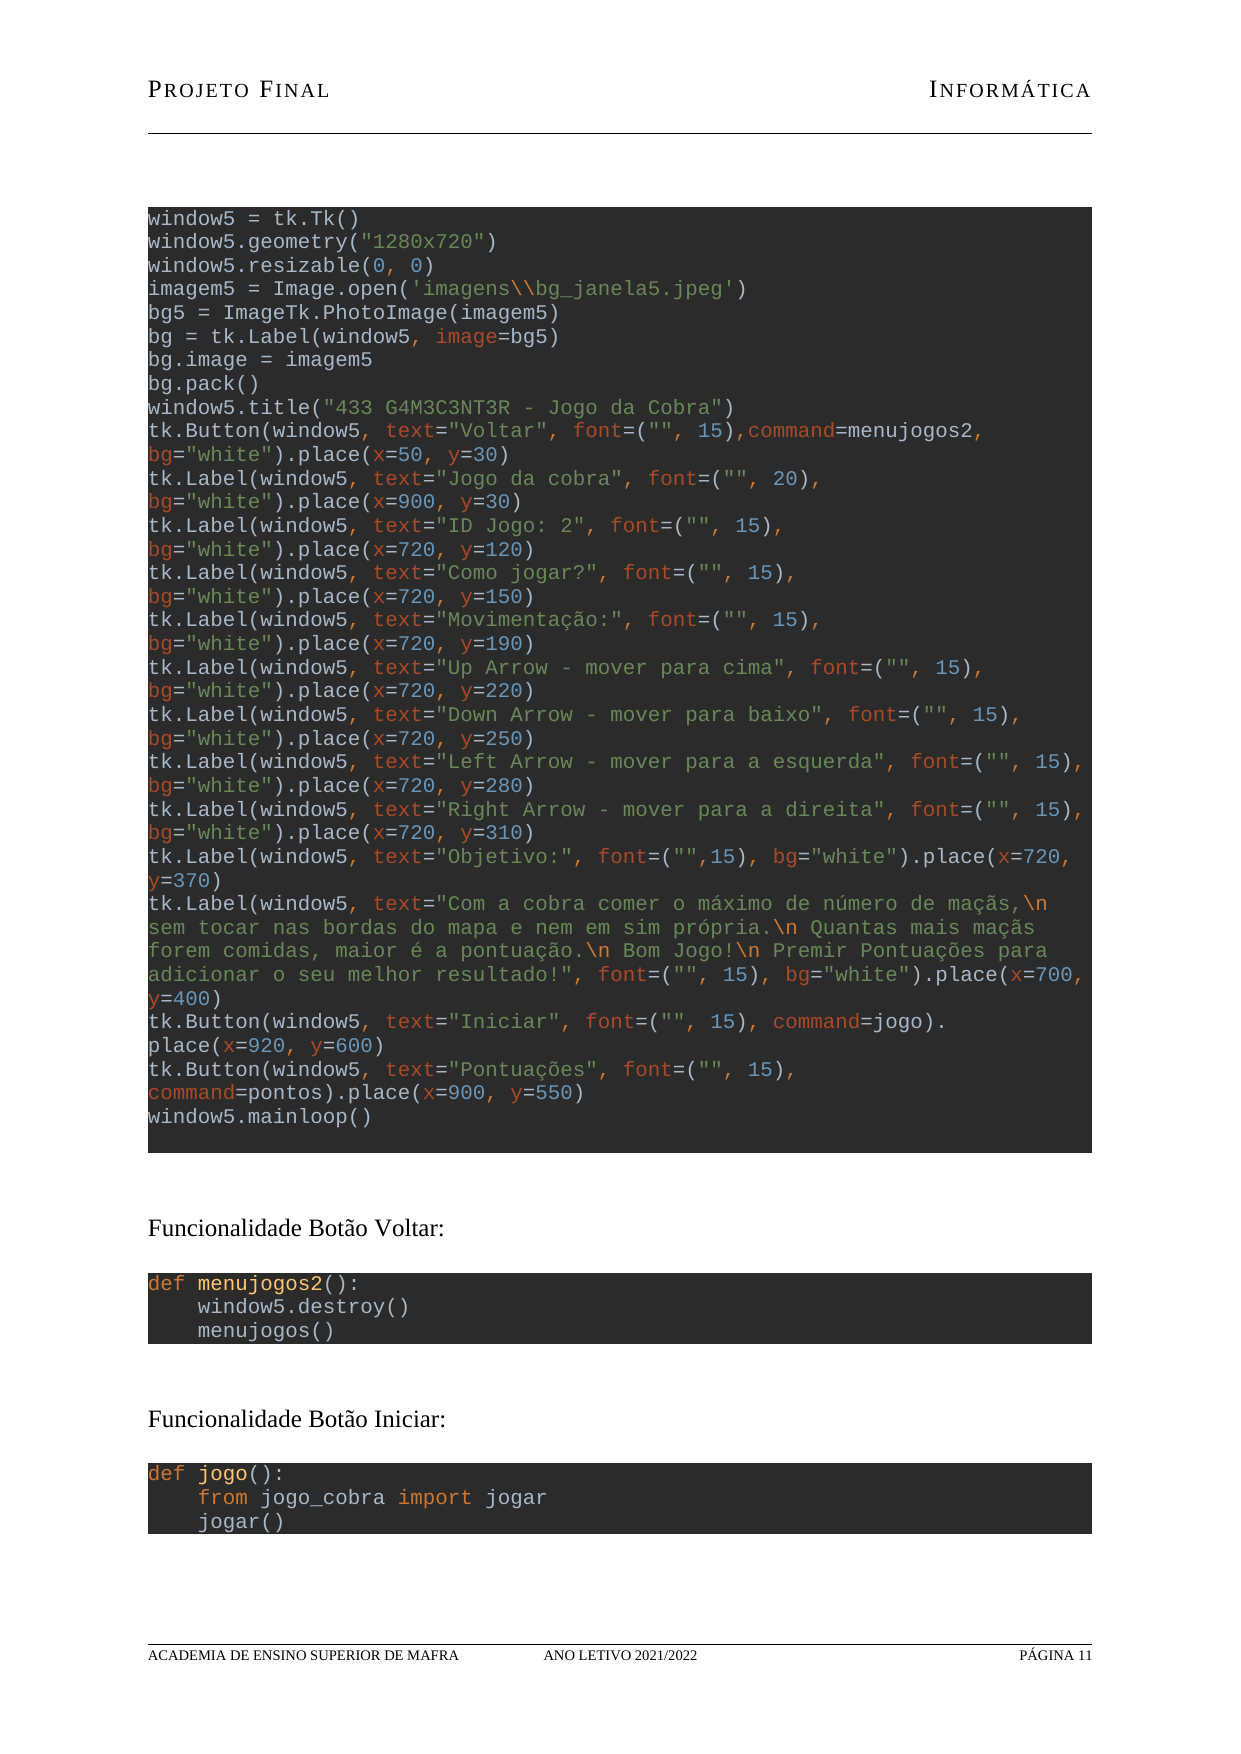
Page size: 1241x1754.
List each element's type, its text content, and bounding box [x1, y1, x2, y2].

text Funcionalidade Botão Voltar: [148, 1213, 1092, 1242]
text def jogo(): from jogo_cobra import jogar jogar() [148, 1463, 1092, 1534]
text tk.Button(window5, text="Iniciar", font=("", 15), command=jogo). place(x=920, y=600) tk.Button(window5, text="Pontuações", font=("", 15), command=pontos).place(x=900, y=550) window5.mainloop() [148, 1011, 1092, 1130]
text tk.Button(window5, text="Voltar", font=("", 15),command=menujogos2, bg="white").place(x=50, y=30) tk.Label(window5, text="Jogo da cobra", font=("", 20), bg="white").place(x=900, y=30) tk.Label(window5, text="ID Jogo: 2", font=("", 15), bg="white").place(x=720, y=120) tk.Label(window5, text="Como jogar?", font=("", 15), bg="white").place(x=720, y=150) tk.Label(window5, text="Movimentação:", font=("", 15), bg="white").place(x=720, y=190) tk.Label(window5, text="Up Arrow - mover para cima", font=("", 15), bg="white").place(x=720, y=220) tk.Label(window5, text="Down Arrow - mover para baixo", font=("", 15), bg="white").place(x=720, y=250) tk.Label(window5, text="Left Arrow - mover para a esquerda", font=("", 15), bg="white").place(x=720, y=280) tk.Label(window5, text="Right Arrow - mover para a direita", font=("", 15), bg="white").place(x=720, y=310) tk.Label(window5, text="Objetivo:", font=("",15), bg="white").place(x=720, y=370) tk.Label(window5, text="Com a cobra comer o máximo de número de maçãs,\n sem tocar nas bordas do mapa e nem em sim própria.\n Quantas mais maçãs forem comidas, maior é a pontuação.\n Bom Jogo!\n Premir Pontuações para adicionar o seu melhor resultado!", font=("", 15), bg="white").place(x=700, y=400) [148, 420, 1092, 1011]
text def menujogos2(): window5.destroy() menujogos() [148, 1273, 1092, 1344]
text Funcionalidade Botão Iniciar: [148, 1404, 1092, 1432]
text window5 = tk.Tk() window5.geometry("1280x720") window5.resizable(0, 0) imagem5 = Image.open('imagens\\bg_janela5.jpeg') bg5 = ImageTk.PhotoImage(imagem5) bg = tk.Label(window5, image=bg5) bg.image = imagem5 bg.pack() window5.title("433 G4M3C3NT3R - Jogo da Cobra") [148, 207, 1092, 420]
